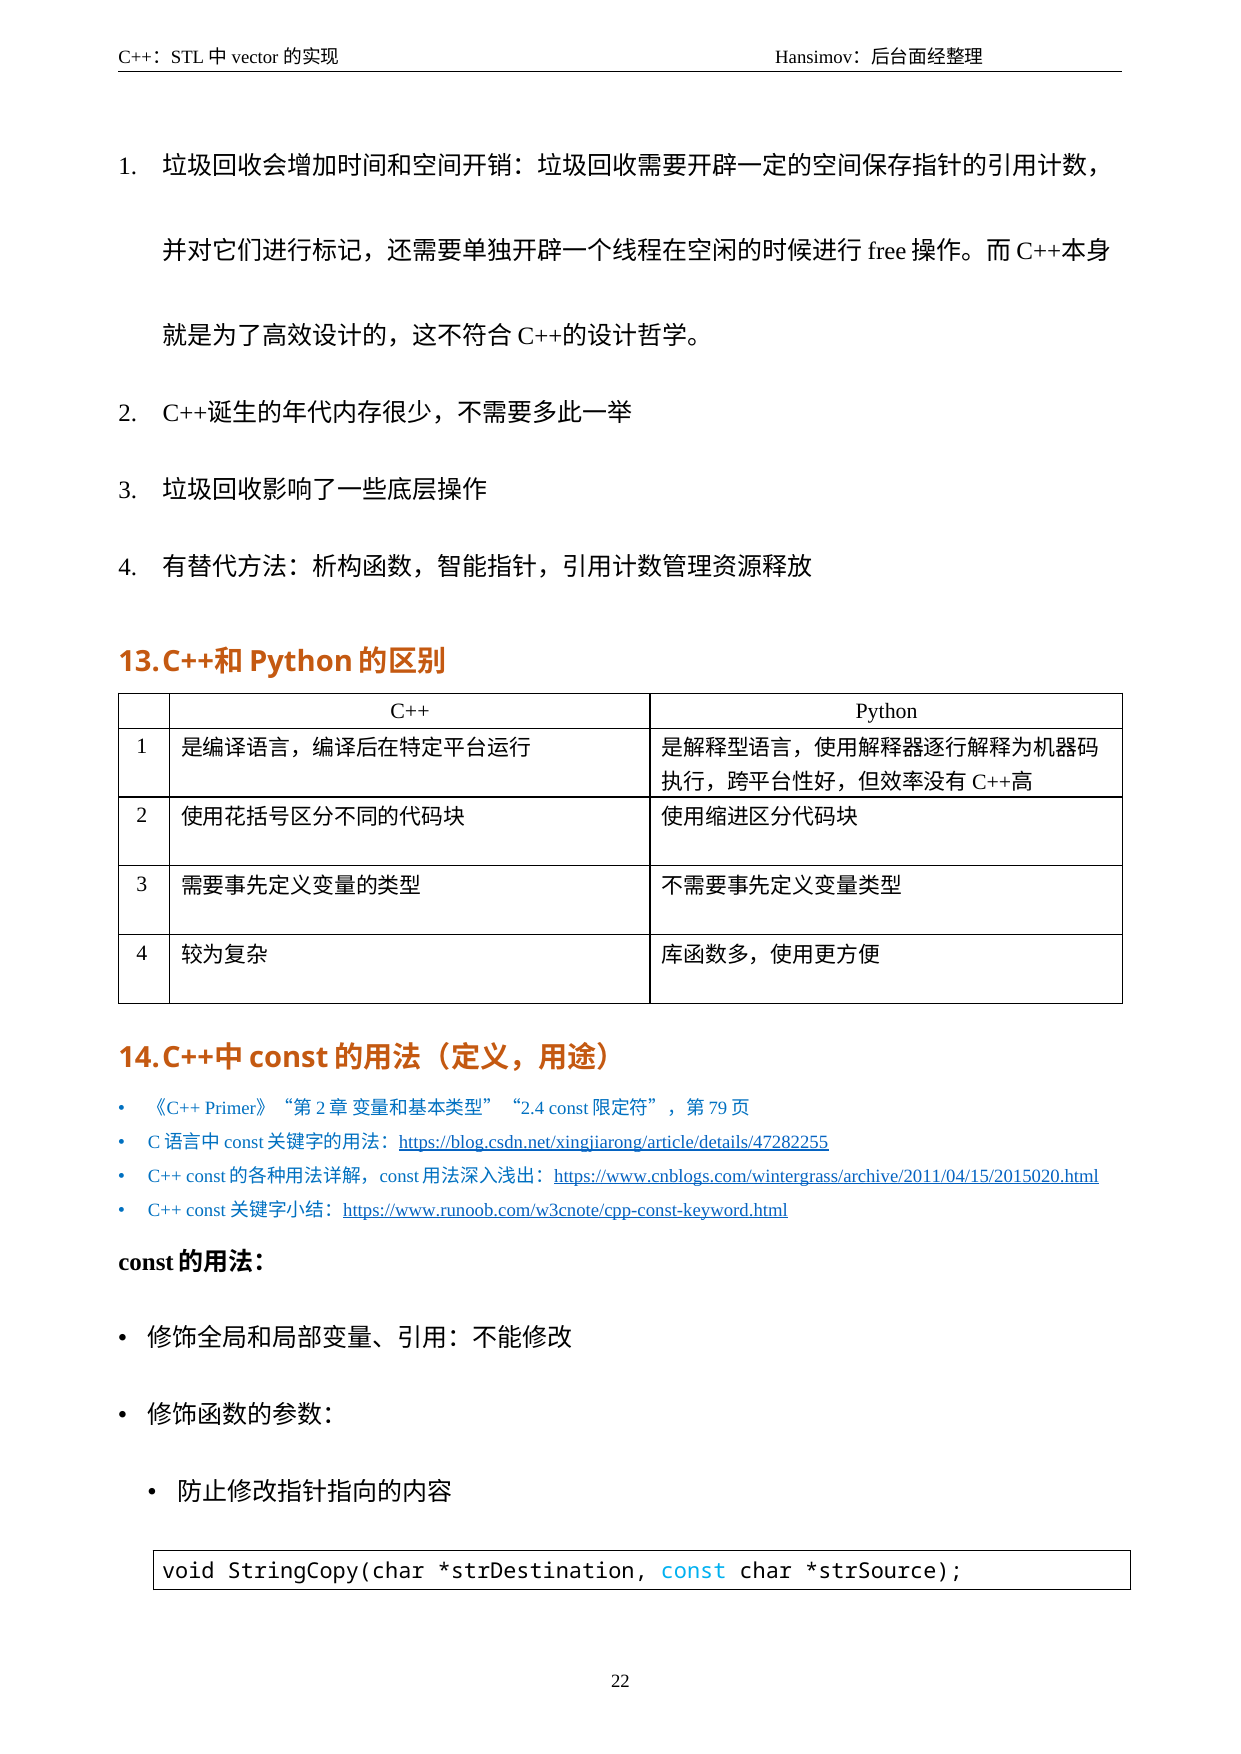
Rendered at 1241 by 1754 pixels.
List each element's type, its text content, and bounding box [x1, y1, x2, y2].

text C++ const的各种用法详解，const用法深入浅出：https://www.cnblogs.com/wintergrass/archive/2011/04/15/2015020.html [118, 1157, 1122, 1191]
table_cell 使用缩进区分代码块 [651, 798, 1122, 865]
table_cell 不需要事先定义变量类型 [651, 866, 1122, 934]
subtitle C++和Python的区别 [118, 624, 1122, 692]
text C语言中const关键字的用法：https://blog.csdn.net/xingjiarong/article/details/47282255 [118, 1123, 1122, 1157]
table_cell 是解释型语言，使用解释器逐行解释为机器码执行，跨平台性好，但效率没有C++高 [651, 729, 1122, 796]
table_cell [119, 798, 169, 865]
text const的用法： [118, 1225, 1122, 1293]
list 垃圾回收影响了一些底层操作 [118, 454, 1122, 522]
list void StringCopy(char *strDestination, const char *strSource); [154, 1551, 1130, 1589]
table_cell [119, 935, 169, 1003]
subtitle C++中const的用法（定义，用途） [118, 1021, 1122, 1089]
text C++ const 关键字小结：https://www.runoob.com/w3cnote/cpp-const-keyword.html [118, 1191, 1122, 1225]
list 有替代方法：析构函数，智能指针，引用计数管理资源释放 [118, 531, 1122, 598]
text 修饰函数的参数： [118, 1379, 1122, 1447]
table_cell [119, 866, 169, 934]
text 《C++ Primer》“第2章 变量和基本类型”“2.4 const限定符”，第79页 [118, 1089, 1122, 1123]
table_cell 库函数多，使用更方便 [651, 935, 1122, 1003]
table_header [119, 694, 169, 727]
table_header Python [651, 694, 1122, 727]
list C++诞生的年代内存很少，不需要多此一举 [118, 377, 1122, 444]
table_cell 使用花括号区分不同的代码块 [170, 798, 649, 865]
table_cell 是编译语言，编译后在特定平台运行 [170, 729, 649, 796]
table_header C++ [170, 694, 649, 727]
table_cell 需要事先定义变量的类型 [170, 866, 649, 934]
table_cell 较为复杂 [170, 935, 649, 1003]
text 修饰全局和局部变量、引用：不能修改 [118, 1302, 1122, 1370]
list 垃圾回收会增加时间和空间开销：垃圾回收需要开辟一定的空间保存指针的引用计数，并对它们进行标记，还需要单独开辟一个线程在空闲的时候进行free操作。而C++本身就是为了高效设计的，这不符合C++的设计哲学。 [118, 130, 1122, 368]
text 防止修改指针指向的内容 [148, 1456, 1122, 1524]
table_cell [119, 729, 169, 796]
